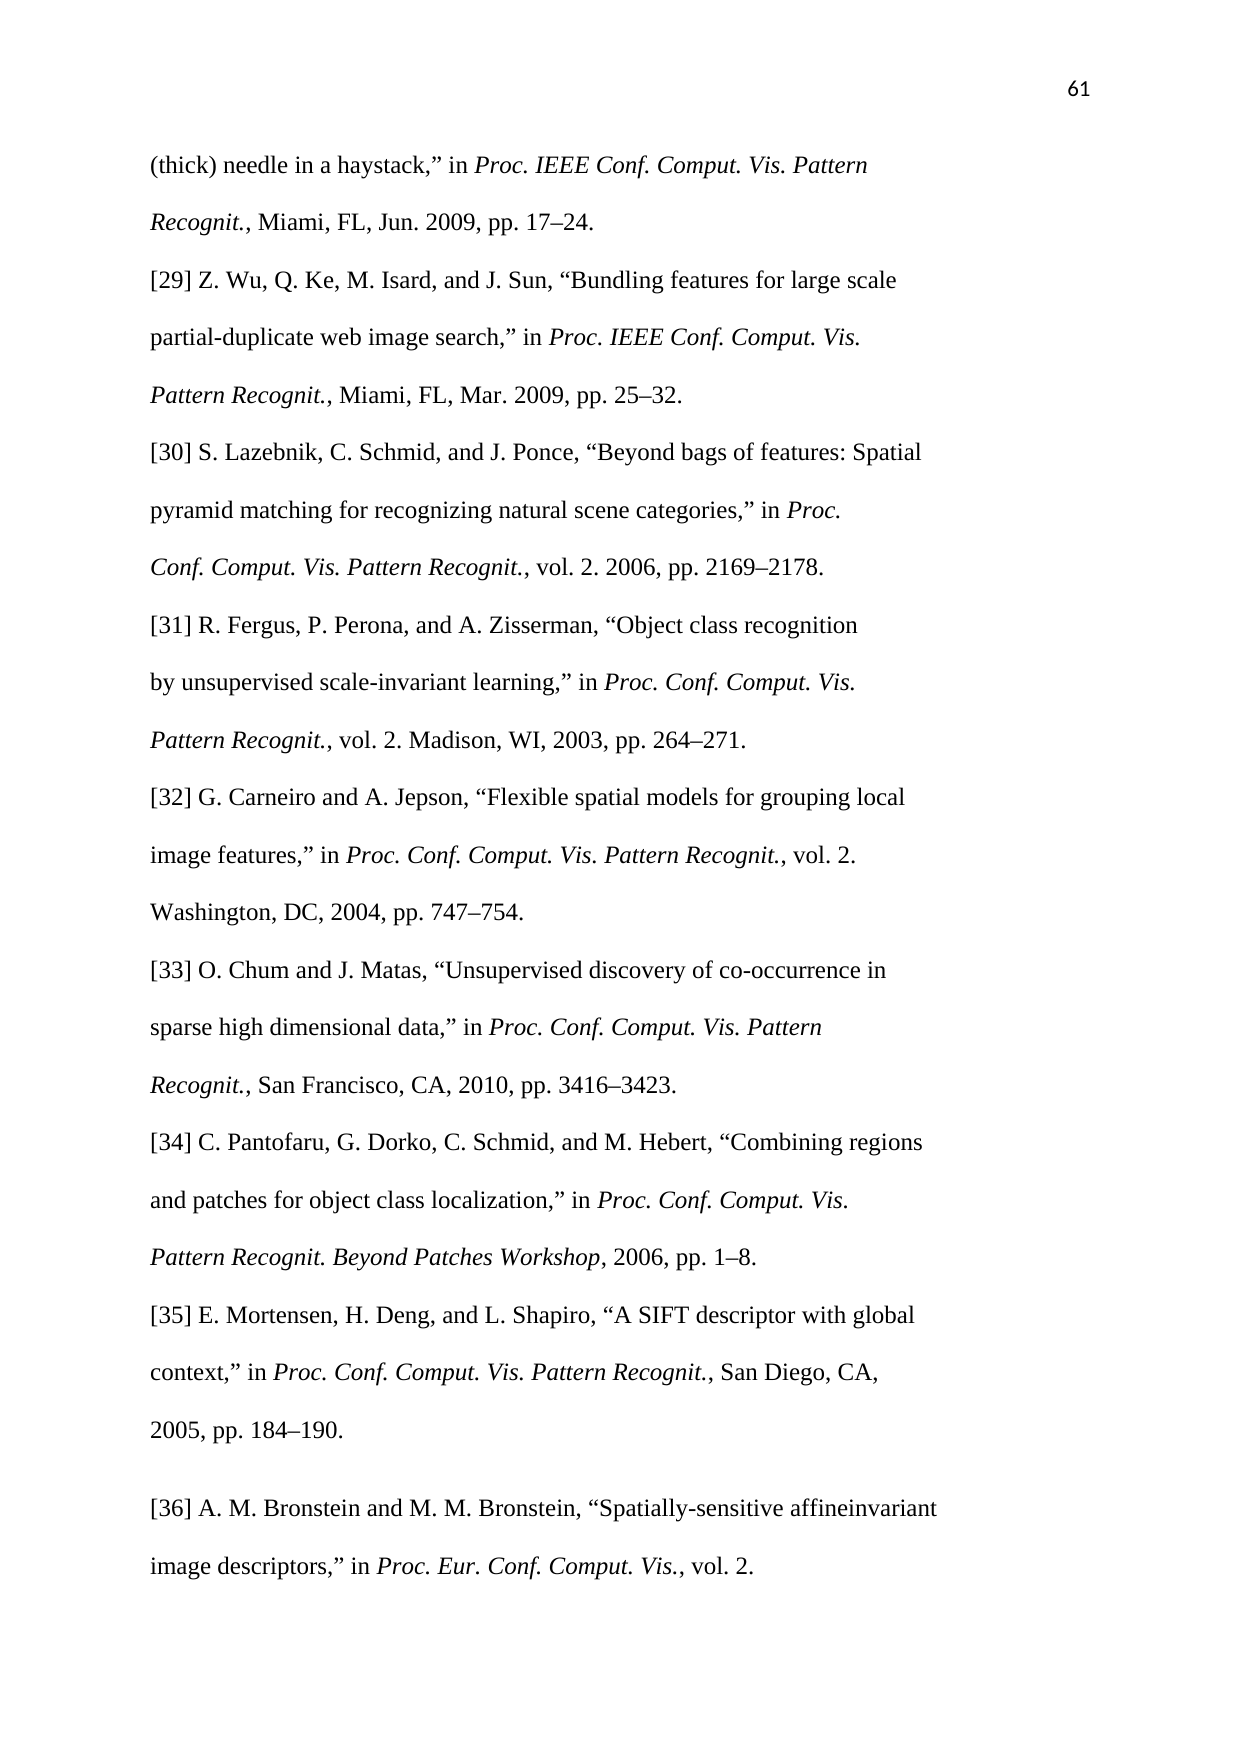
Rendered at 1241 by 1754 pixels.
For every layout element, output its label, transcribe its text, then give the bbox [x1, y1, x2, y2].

text [32] G. Carneiro and A. Jepson, “Flexible spatial models for grouping local [150, 782, 1090, 811]
text sparse high dimensional data,” in Proc. Conf. Comput. Vis. Pattern [150, 1012, 1090, 1041]
text image features,” in Proc. Conf. Comput. Vis. Pattern Recognit., vol. 2. [150, 840, 1090, 869]
text Recognit., San Francisco, CA, 2010, pp. 3416–3423. [150, 1070, 1090, 1099]
text Pattern Recognit., Miami, FL, Mar. 2009, pp. 25–32. [150, 380, 1090, 409]
text [31] R. Fergus, P. Perona, and A. Zisserman, “Object class recognition [150, 610, 1090, 639]
text [33] O. Chum and J. Matas, “Unsupervised discovery of co-occurrence in [150, 955, 1090, 984]
text by unsupervised scale-invariant learning,” in Proc. Conf. Comput. Vis. [150, 667, 1090, 696]
text partial-duplicate web image search,” in Proc. IEEE Conf. Comput. Vis. [150, 322, 1090, 351]
text [35] E. Mortensen, H. Deng, and L. Shapiro, “A SIFT descriptor with global [150, 1300, 1090, 1329]
text [30] S. Lazebnik, C. Schmid, and J. Ponce, “Beyond bags of features: Spatial [150, 437, 1090, 466]
text Washington, DC, 2004, pp. 747–754. [150, 897, 1090, 926]
text Conf. Comput. Vis. Pattern Recognit., vol. 2. 2006, pp. 2169–2178. [150, 552, 1090, 581]
text pyramid matching for recognizing natural scene categories,” in Proc. [150, 495, 1090, 524]
text [34] C. Pantofaru, G. Dorko, C. Schmid, and M. Hebert, “Combining regions [150, 1127, 1090, 1156]
text [36] A. M. Bronstein and M. M. Bronstein, “Spatially-sensitive affineinvariant [150, 1493, 1090, 1522]
text image descriptors,” in Proc. Eur. Conf. Comput. Vis., vol. 2. [150, 1551, 1090, 1579]
text Recognit., Miami, FL, Jun. 2009, pp. 17–24. [150, 207, 1090, 236]
text (thick) needle in a haystack,” in Proc. IEEE Conf. Comput. Vis. Pattern [150, 150, 1090, 179]
text 2005, pp. 184–190. [150, 1415, 1090, 1444]
text [29] Z. Wu, Q. Ke, M. Isard, and J. Sun, “Bundling features for large scale [150, 265, 1090, 294]
text context,” in Proc. Conf. Comput. Vis. Pattern Recognit., San Diego, CA, [150, 1357, 1090, 1386]
text and patches for object class localization,” in Proc. Conf. Comput. Vis. [150, 1185, 1090, 1214]
text Pattern Recognit., vol. 2. Madison, WI, 2003, pp. 264–271. [150, 725, 1090, 754]
text Pattern Recognit. Beyond Patches Workshop, 2006, pp. 1–8. [150, 1242, 1090, 1271]
